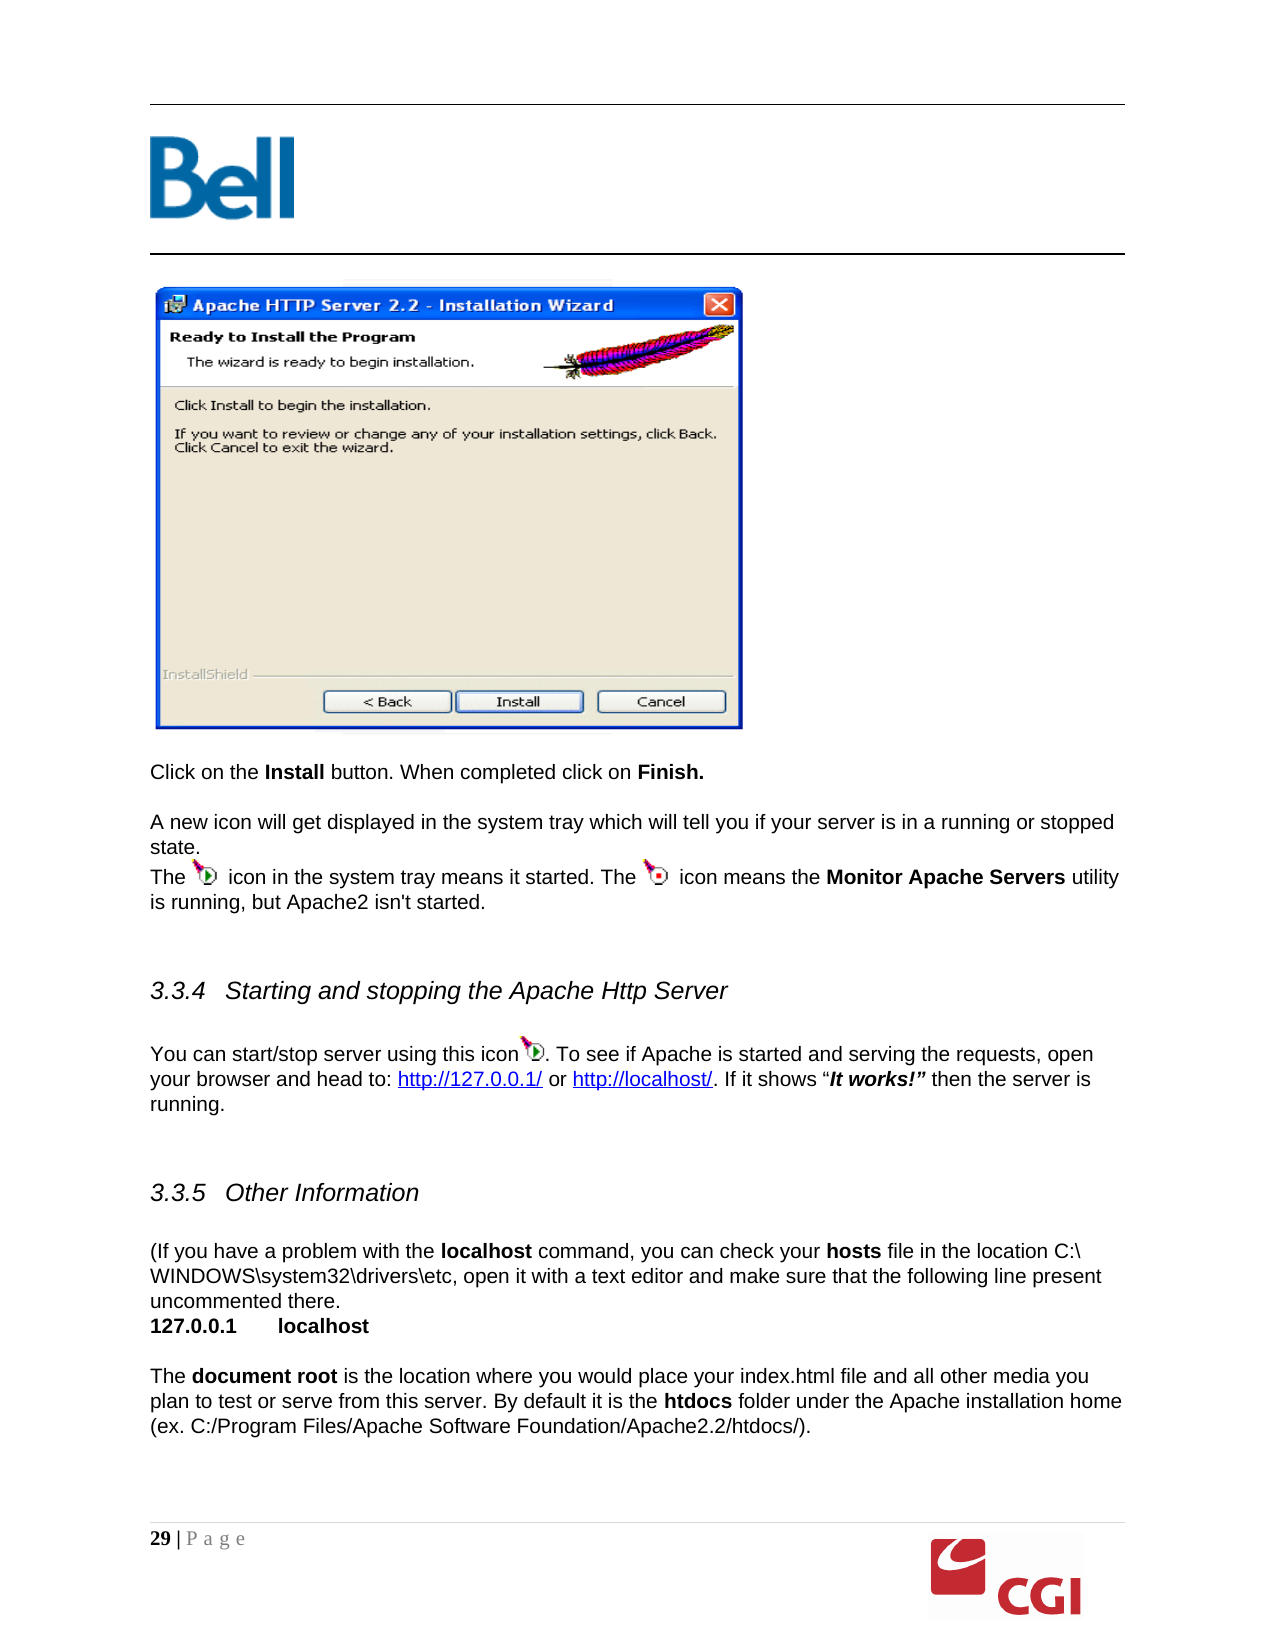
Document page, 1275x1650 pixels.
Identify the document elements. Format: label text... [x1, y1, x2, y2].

text (If you have a problem with the localhost command, you can check your hosts file in the location C:\WINDOWS\system32\drivers\etc, open it with a text editor and make sure that the following line present uncommented there. [150, 1238, 1125, 1313]
text The icon in the system tray means it started. The icon means the Monitor Apache Servers utility is running, but Apache2 isn't started. [150, 859, 1125, 913]
picture [150, 279, 749, 735]
picture [927, 1533, 1084, 1620]
picture [642, 859, 668, 885]
text You can start/stop server using this icon. To see if Apache is started and serving the requests, open your browser and head to: http://127.0.0.1/ or http://localhost/. If it shows “It works!” then the server is running. [150, 1036, 1125, 1115]
picture [519, 1036, 545, 1061]
subtitle Other Information [150, 1178, 1125, 1207]
text 127.0.0.1 localhost [150, 1313, 1125, 1338]
subtitle Starting and stopping the Apache Http Server [150, 976, 1125, 1005]
text Click on the Install button. When completed click on Finish. [150, 759, 1125, 784]
text A new icon will get displayed in the system tray which will tell you if your server is in a running or stopped state. [150, 809, 1125, 859]
picture [191, 859, 217, 885]
picture [150, 136, 294, 222]
text The document root is the location where you would place your index.html file and all other media you plan to test or serve from this server. By default it is the htdocs folder under the Apache installation home (ex. C:/Program Files/Apache Software Foundation/Apache2.2/htdocs/). [150, 1363, 1125, 1438]
